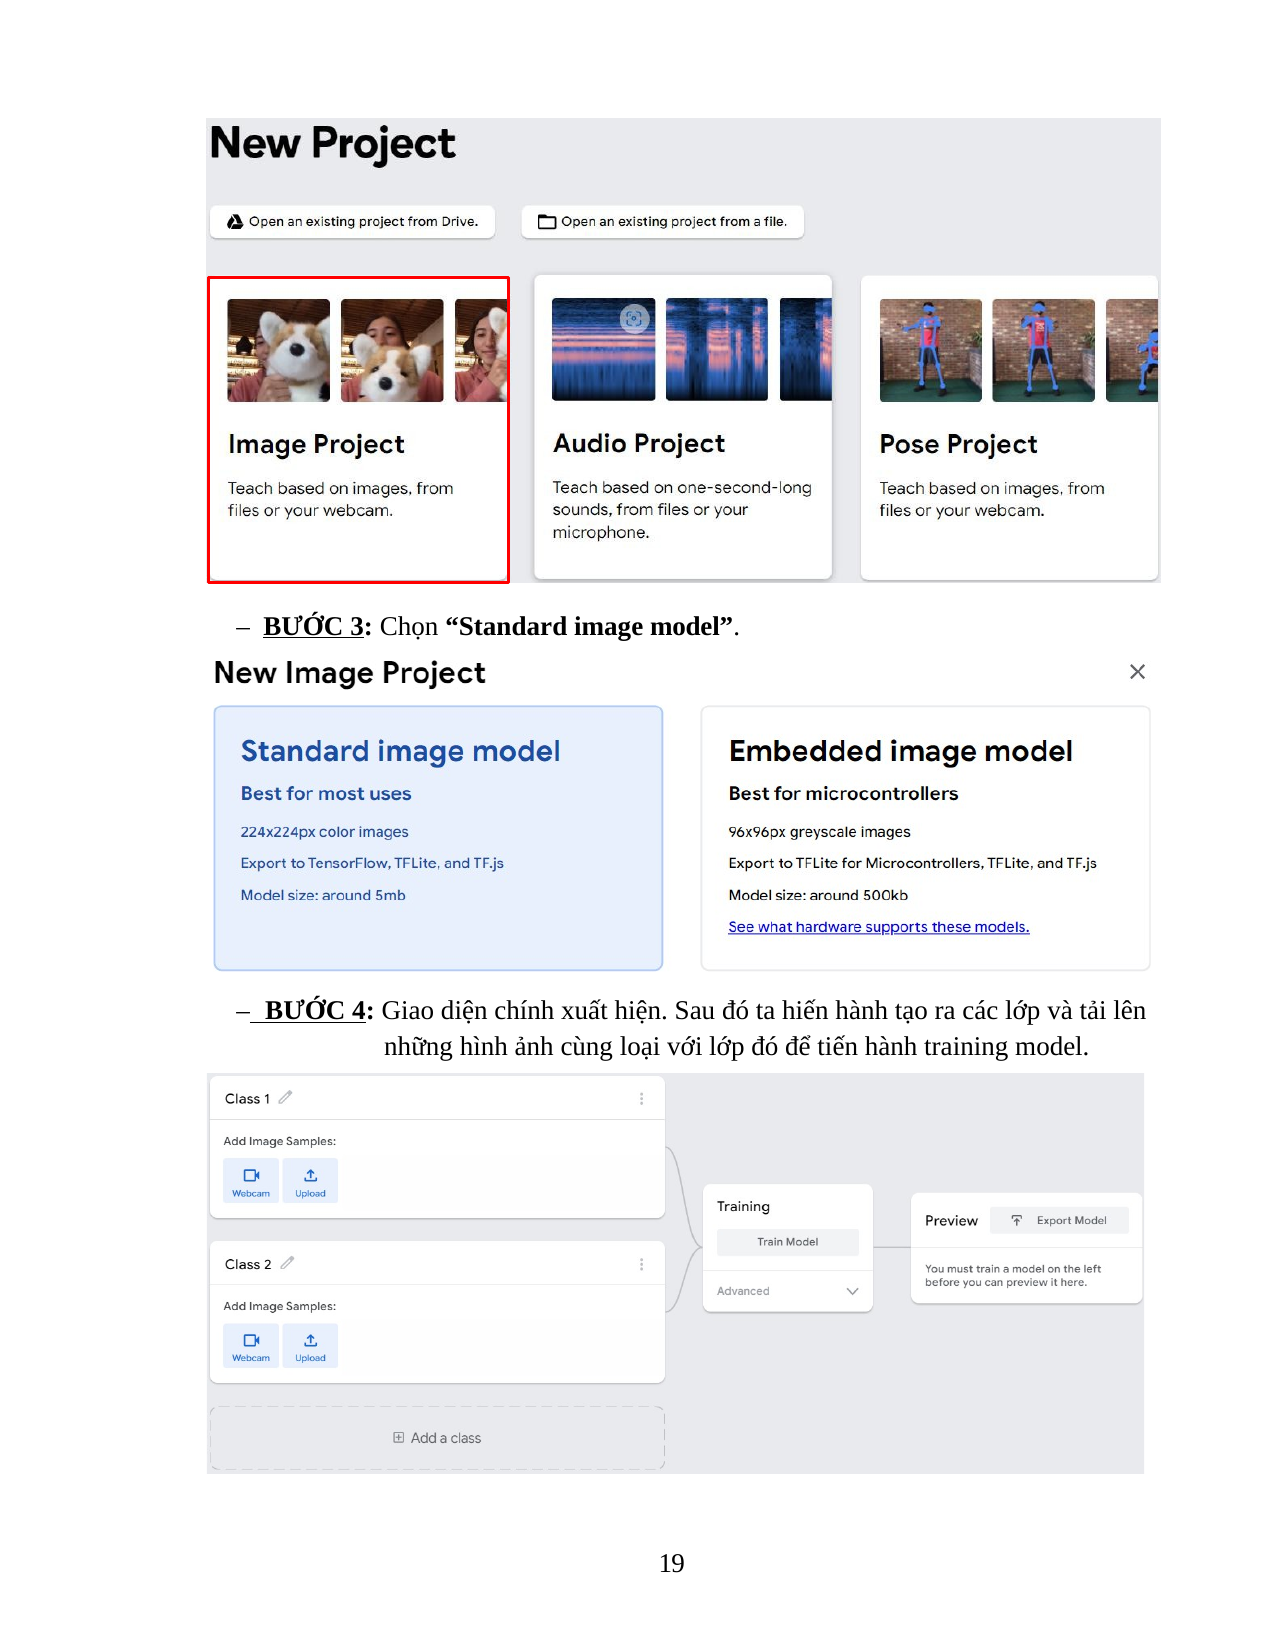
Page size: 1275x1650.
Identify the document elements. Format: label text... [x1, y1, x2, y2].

picture [210, 279, 507, 581]
picture [206, 118, 1161, 583]
subtitle BƯỚC 3: Chọn “Standard image model”. [236, 610, 1223, 641]
picture [213, 660, 1151, 972]
picture [206, 1073, 1145, 1474]
